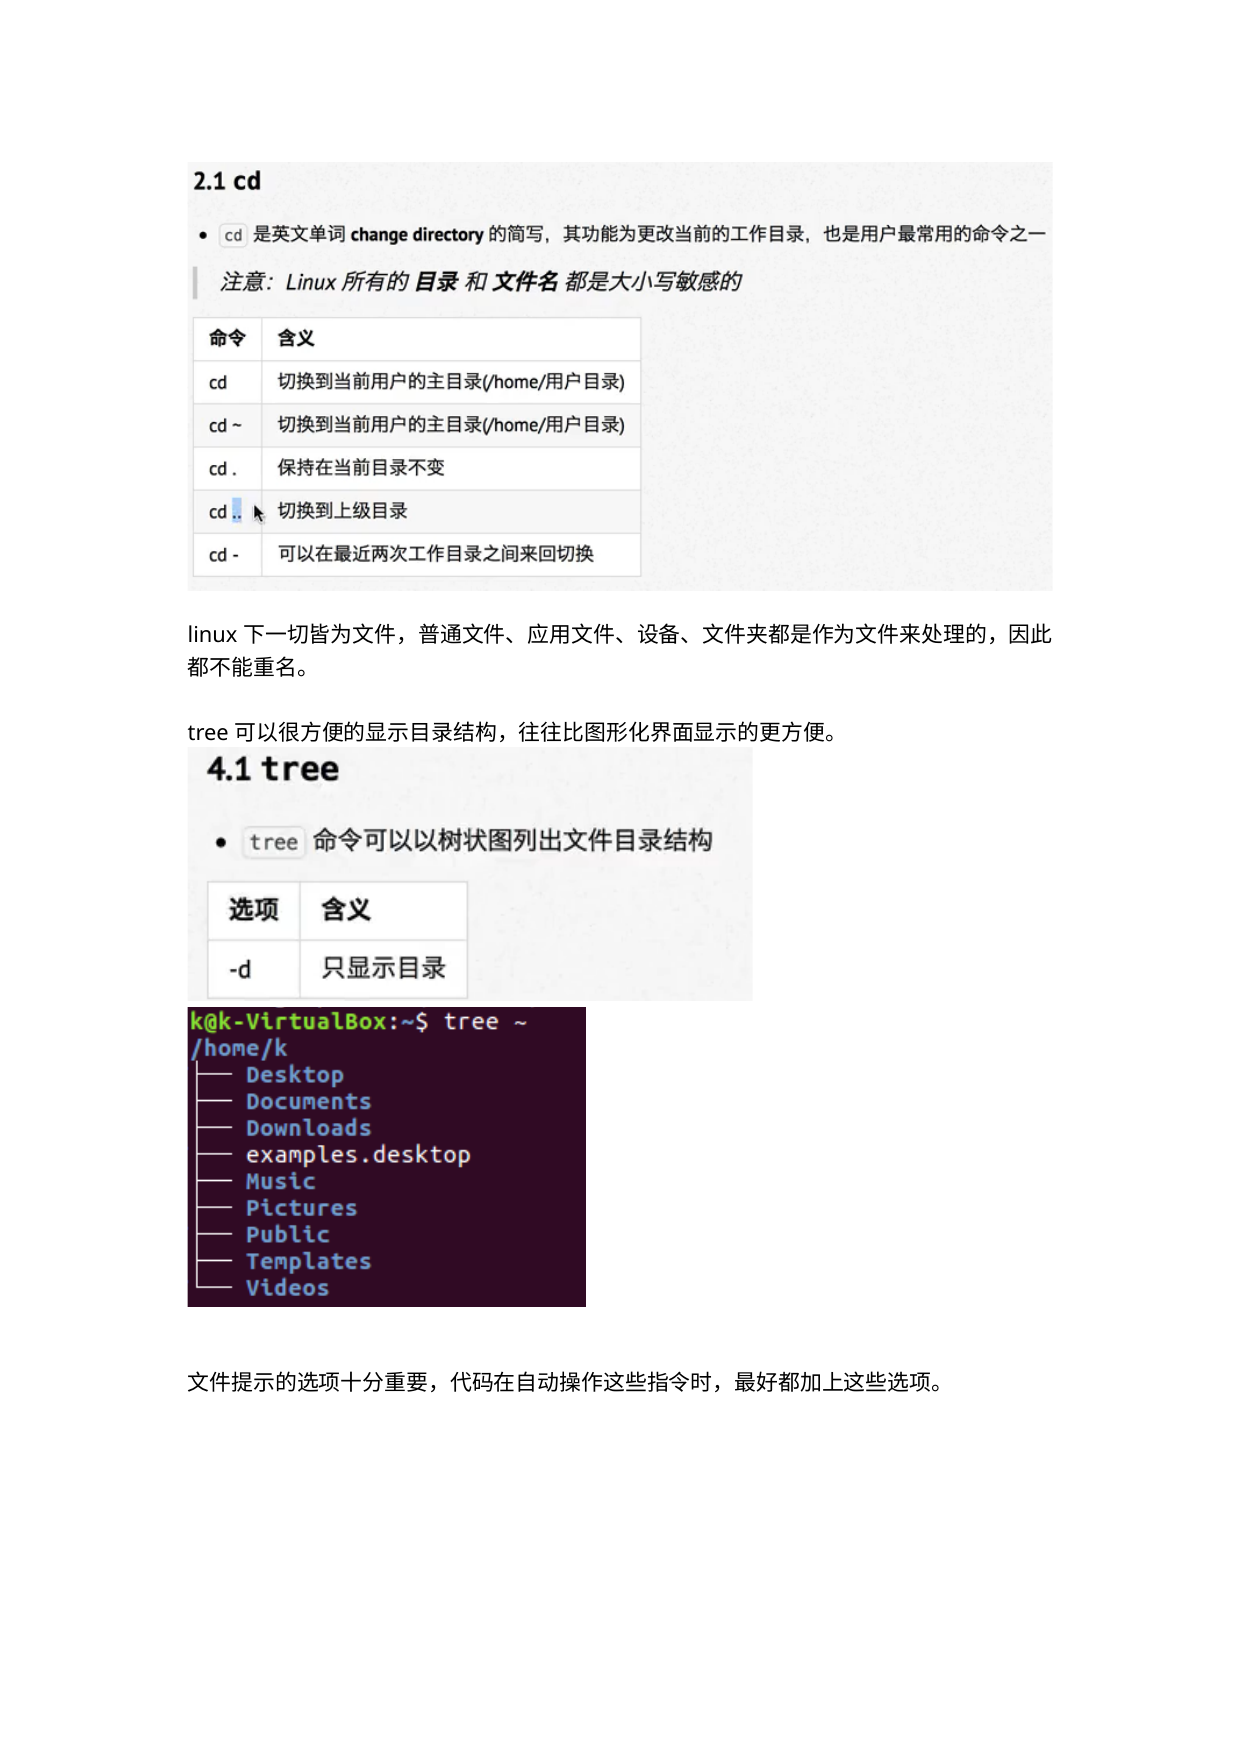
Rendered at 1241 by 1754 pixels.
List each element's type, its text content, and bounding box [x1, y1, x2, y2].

picture [187, 1007, 586, 1307]
picture [187, 162, 1053, 591]
text tree 可以很方便的显示目录结构，往往比图形化界面显示的更方便。 [187, 714, 1053, 747]
text linux 下一切皆为文件，普通文件、应用文件、设备、文件夹都是作为文件来处理的，因此都不能重名。 [187, 617, 1053, 682]
text 文件提示的选项十分重要，代码在自动操作这些指令时，最好都加上这些选项。 [187, 1364, 1053, 1397]
picture [187, 747, 753, 1001]
